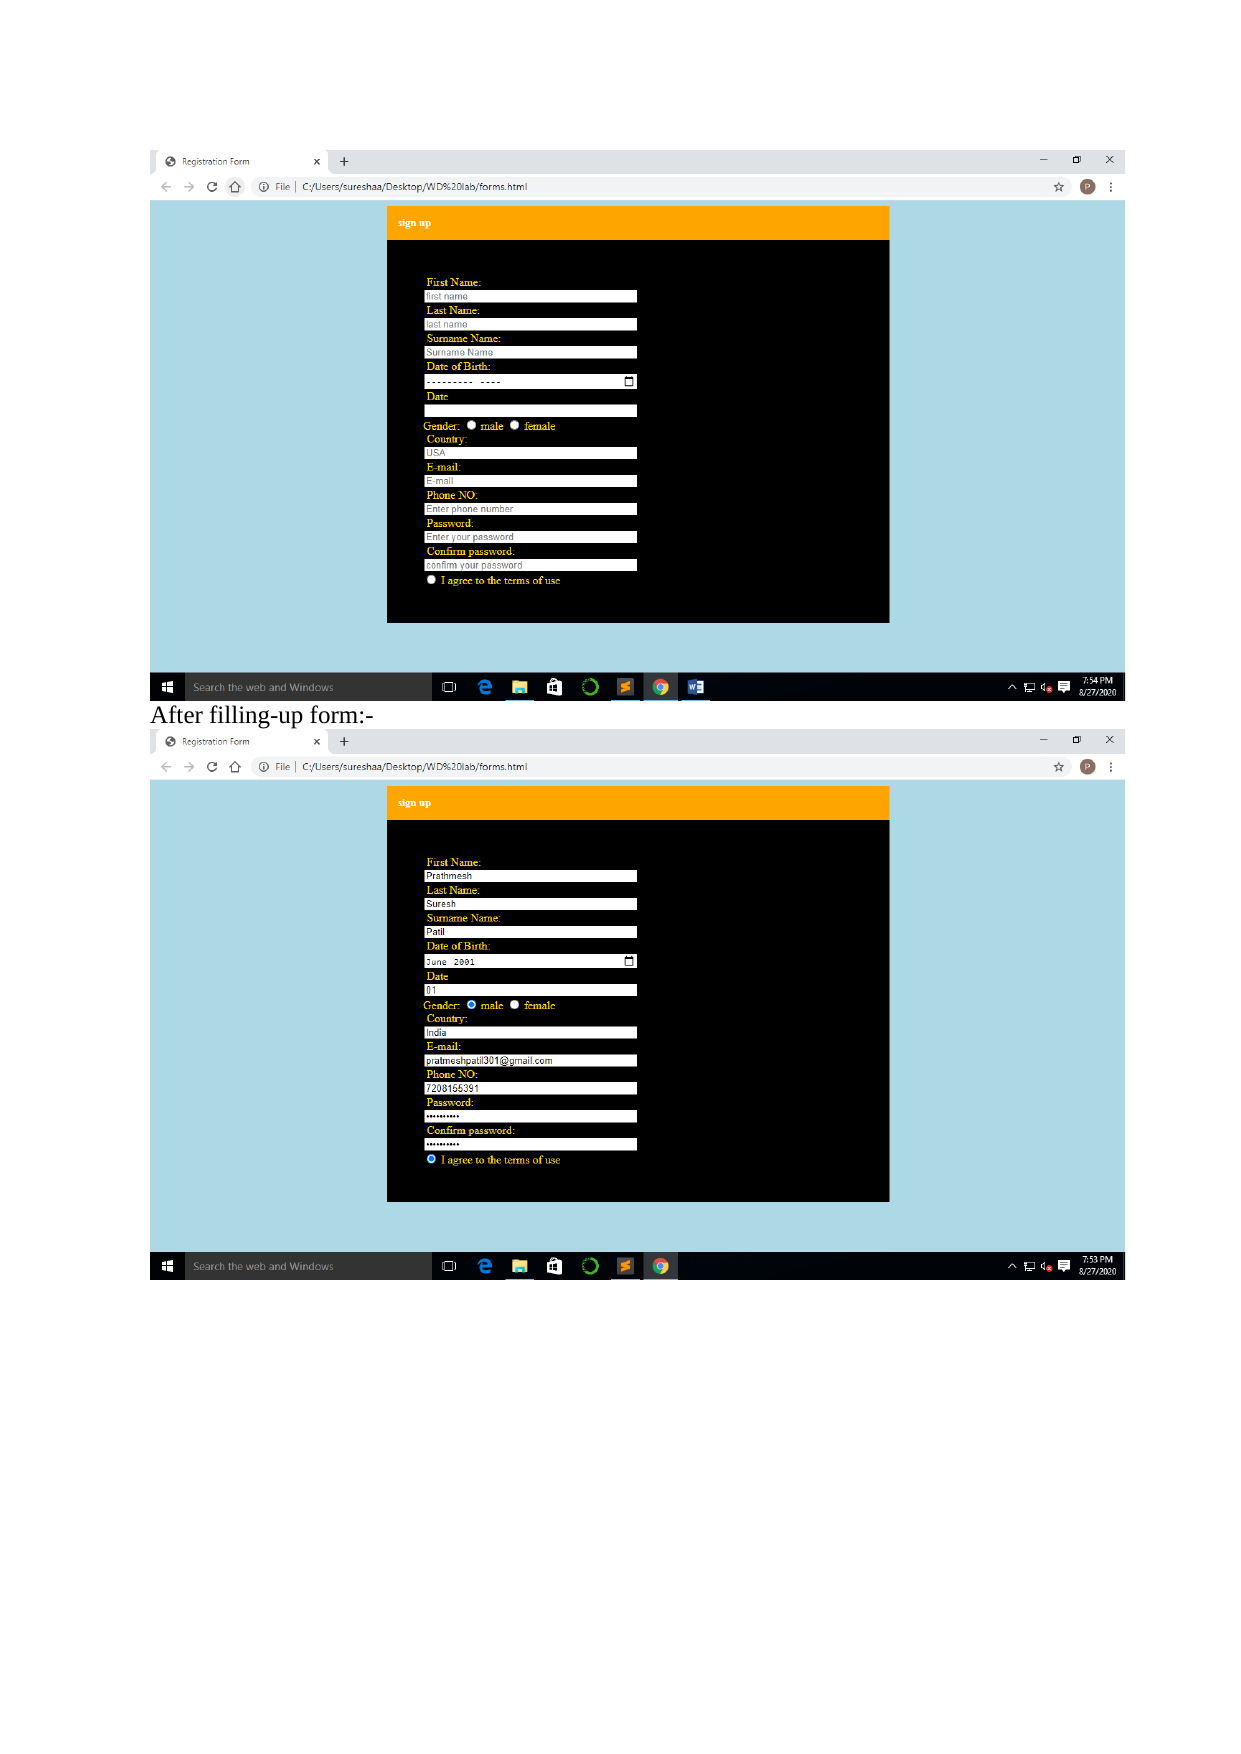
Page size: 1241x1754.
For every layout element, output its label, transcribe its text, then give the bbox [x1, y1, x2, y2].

picture [150, 150, 1125, 701]
picture [150, 729, 1125, 1280]
text After filling-up form:- [150, 701, 1090, 729]
